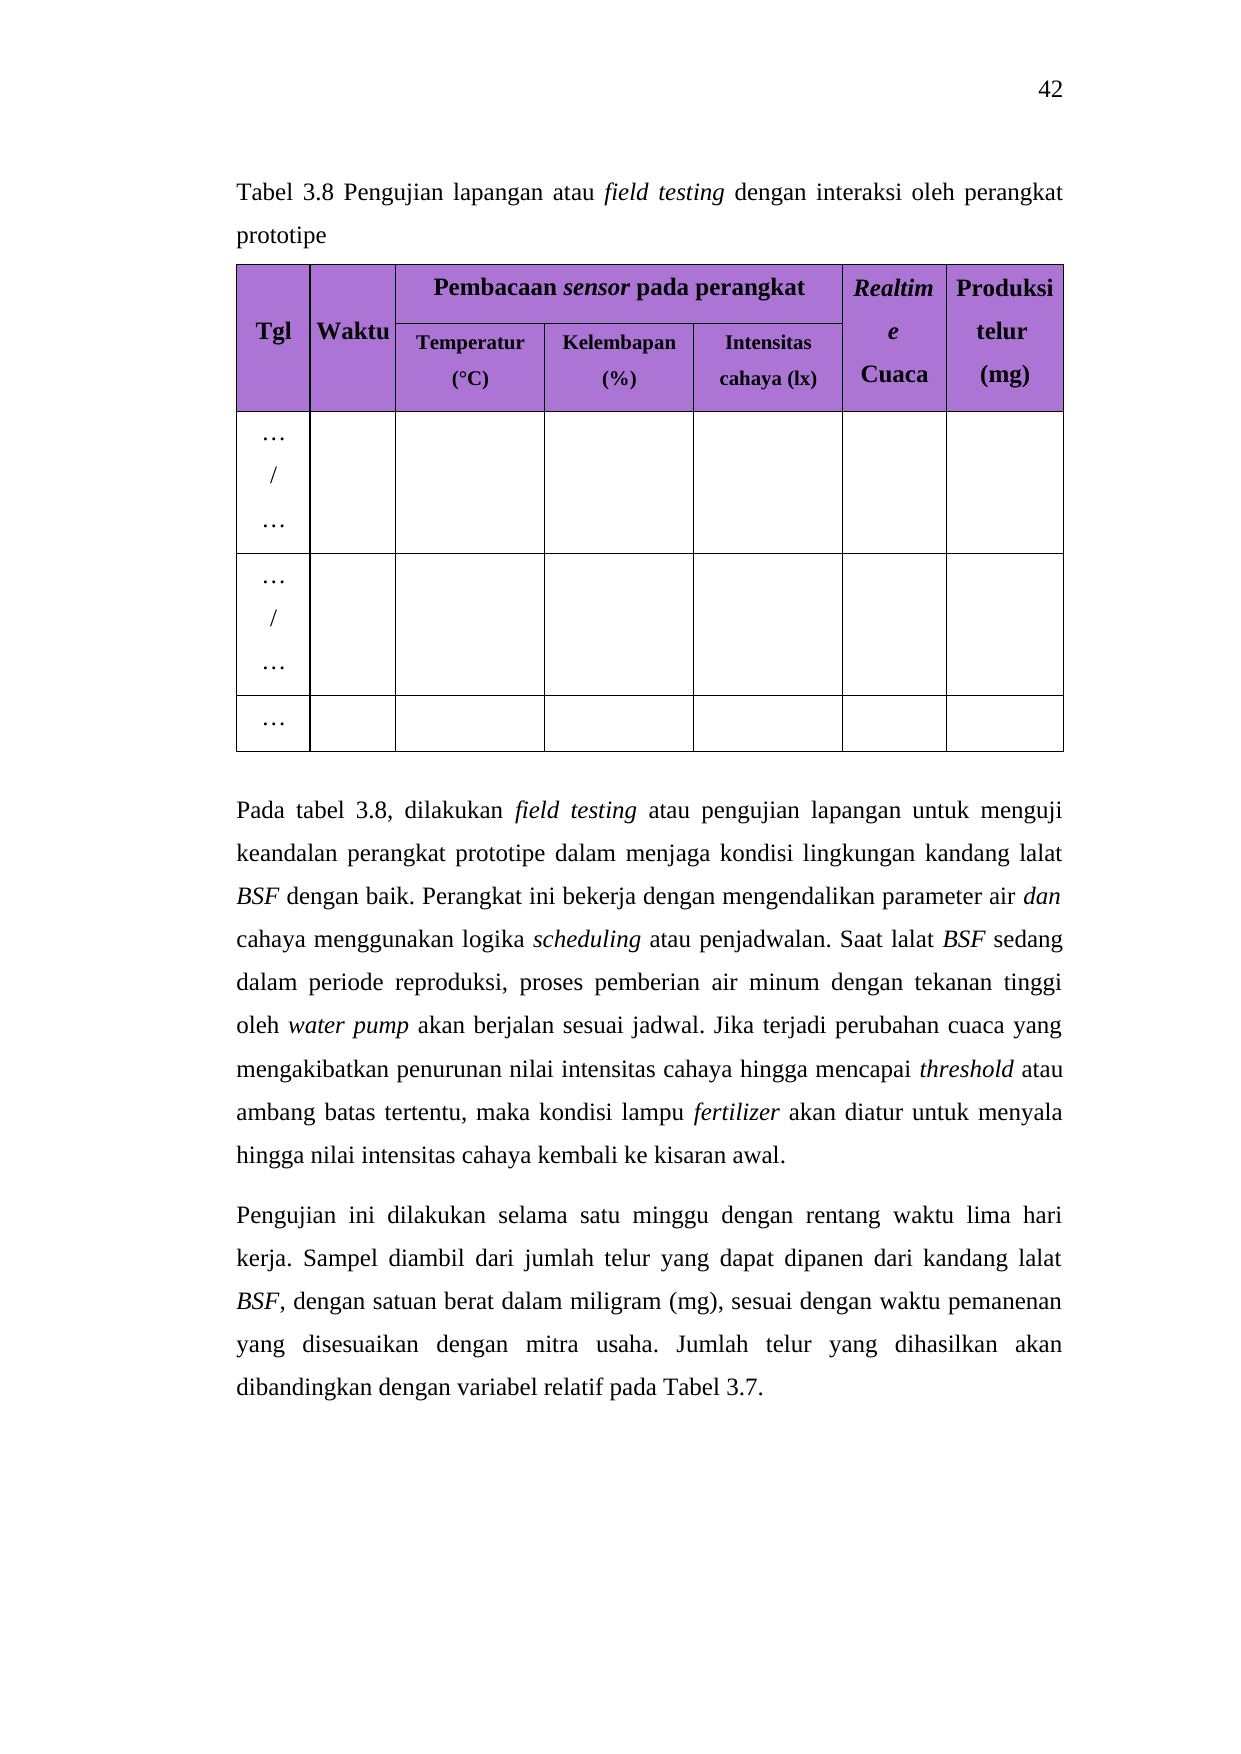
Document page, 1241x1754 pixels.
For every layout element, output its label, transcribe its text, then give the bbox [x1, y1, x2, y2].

table_cell Intensitas cahaya (lx) [694, 324, 842, 411]
table_cell [694, 412, 842, 553]
table_cell [545, 412, 693, 553]
table_cell [311, 554, 395, 695]
table_cell … [237, 696, 309, 751]
table_cell … / … [237, 412, 309, 553]
table_cell [396, 696, 544, 751]
table_cell [694, 554, 842, 695]
table_cell [311, 696, 395, 751]
text Pada tabel 3.8, dilakukan field testing atau pengujian lapangan untuk menguji keandalan perangkat prototipe dalam menjaga kondisi lingkungan kandang lalat BSF dengan baik. Perangkat ini bekerja dengan mengendalikan parameter air dan cahaya menggunakan logika scheduling atau penjadwalan. Saat lalat BSF sedang dalam periode reproduksi, proses pemberian air minum dengan tekanan tinggi oleh water pump akan berjalan sesuai jadwal. Jika terjadi perubahan cuaca yang mengakibatkan penurunan nilai intensitas cahaya hingga mencapai threshold atau ambang batas tertentu, maka kondisi lampu fertilizer akan diatur untuk menyala hingga nilai intensitas cahaya kembali ke kisaran awal. [236, 795, 1063, 1169]
table_cell [694, 696, 842, 751]
table_header Realtime Cuaca [843, 265, 946, 411]
table_header Pembacaan sensor pada perangkat [396, 265, 842, 323]
table_cell Kelembapan (%) [545, 324, 693, 411]
table_header Produksi telur (mg) [947, 265, 1063, 411]
table_cell [947, 696, 1063, 751]
table_cell [396, 554, 544, 695]
table_cell [545, 696, 693, 751]
table_cell … / … [237, 554, 309, 695]
table_cell [947, 412, 1063, 553]
text Tabel 3.8 Pengujian lapangan atau field testing dengan interaksi oleh perangkat prototipe [236, 177, 1063, 249]
table_cell [396, 412, 544, 553]
table_cell [947, 554, 1063, 695]
table_header Tgl [237, 265, 309, 411]
table_cell [843, 554, 946, 695]
table_cell [545, 554, 693, 695]
table_cell [843, 412, 946, 553]
table_cell [843, 696, 946, 751]
table_cell Temperatur (°C) [396, 324, 544, 411]
table_header Waktu [311, 265, 395, 411]
table_cell [311, 412, 395, 553]
text Pengujian ini dilakukan selama satu minggu dengan rentang waktu lima hari kerja. Sampel diambil dari jumlah telur yang dapat dipanen dari kandang lalat BSF, dengan satuan berat dalam miligram (mg), sesuai dengan waktu pemanenan yang disesuaikan dengan mitra usaha. Jumlah telur yang dihasilkan akan dibandingkan dengan variabel relatif pada Tabel 3.7. [236, 1200, 1063, 1401]
